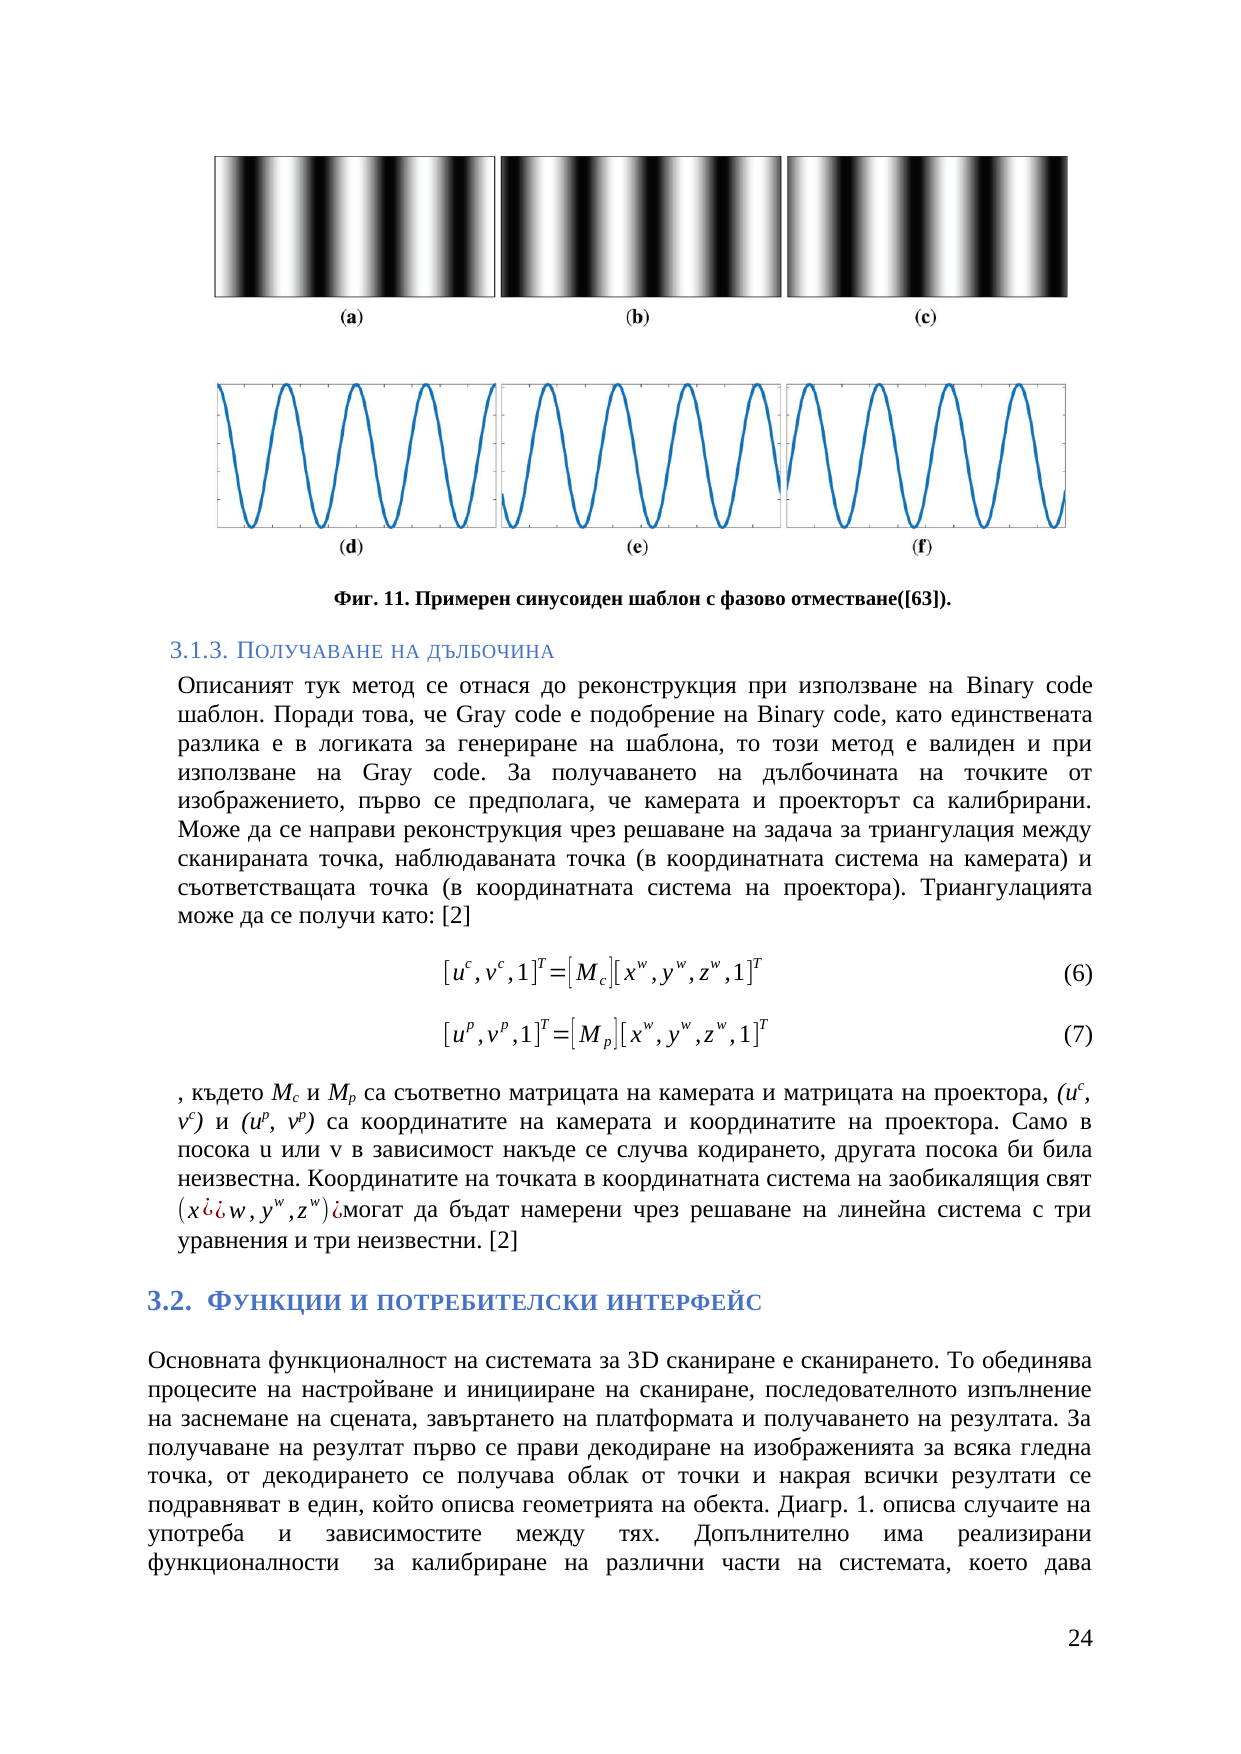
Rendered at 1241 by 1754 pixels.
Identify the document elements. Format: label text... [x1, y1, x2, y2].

subtitle Функции и потребителски интерфейс [192, 1283, 1093, 1316]
text (7) [177, 1016, 1093, 1052]
text , където Mc и Mp са съответно матрицата на камерата и матрицата на проектора, (uc, vc) и (up, vp) са координатите на камерата и координатите на проектора. Само в посока u или v в зависимост накъде се случва кодирането, другата посока би била неизвестна. Координатите на точката в координатната система на заобикалящия свят могат да бъдат намерени чрез решаване на линейна система с три уравнения и три неизвестни. [2] [177, 1077, 1093, 1254]
picture [210, 150, 1075, 562]
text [148, 1346, 1093, 1576]
text Описаният тук метод се отнася до реконструкция при използване на Binary code шаблон. Поради това, че Gray code е подобрение на Binary code, като единствената разлика е в логиката за генериране на шаблона, то този метод е валиден и при използване на Gray code. За получаването на дълбочината на точките от изображението, първо се предполага, че камерата и проекторът са калибрирани. Може да се направи реконструкция чрез решаване на задача за триангулация между сканираната точка, наблюдаваната точка (в координатната система на камерата) и съответстващата точка (в координатната система на проектора). Триангулацията може да се получи като: [2] [177, 670, 1093, 929]
text Фиг. 11. Примерен синусоиден шаблон с фазово отместване([63]). [192, 586, 1093, 610]
text (6) [177, 954, 1093, 991]
subtitle Получаване на дълбочина [228, 635, 1093, 664]
